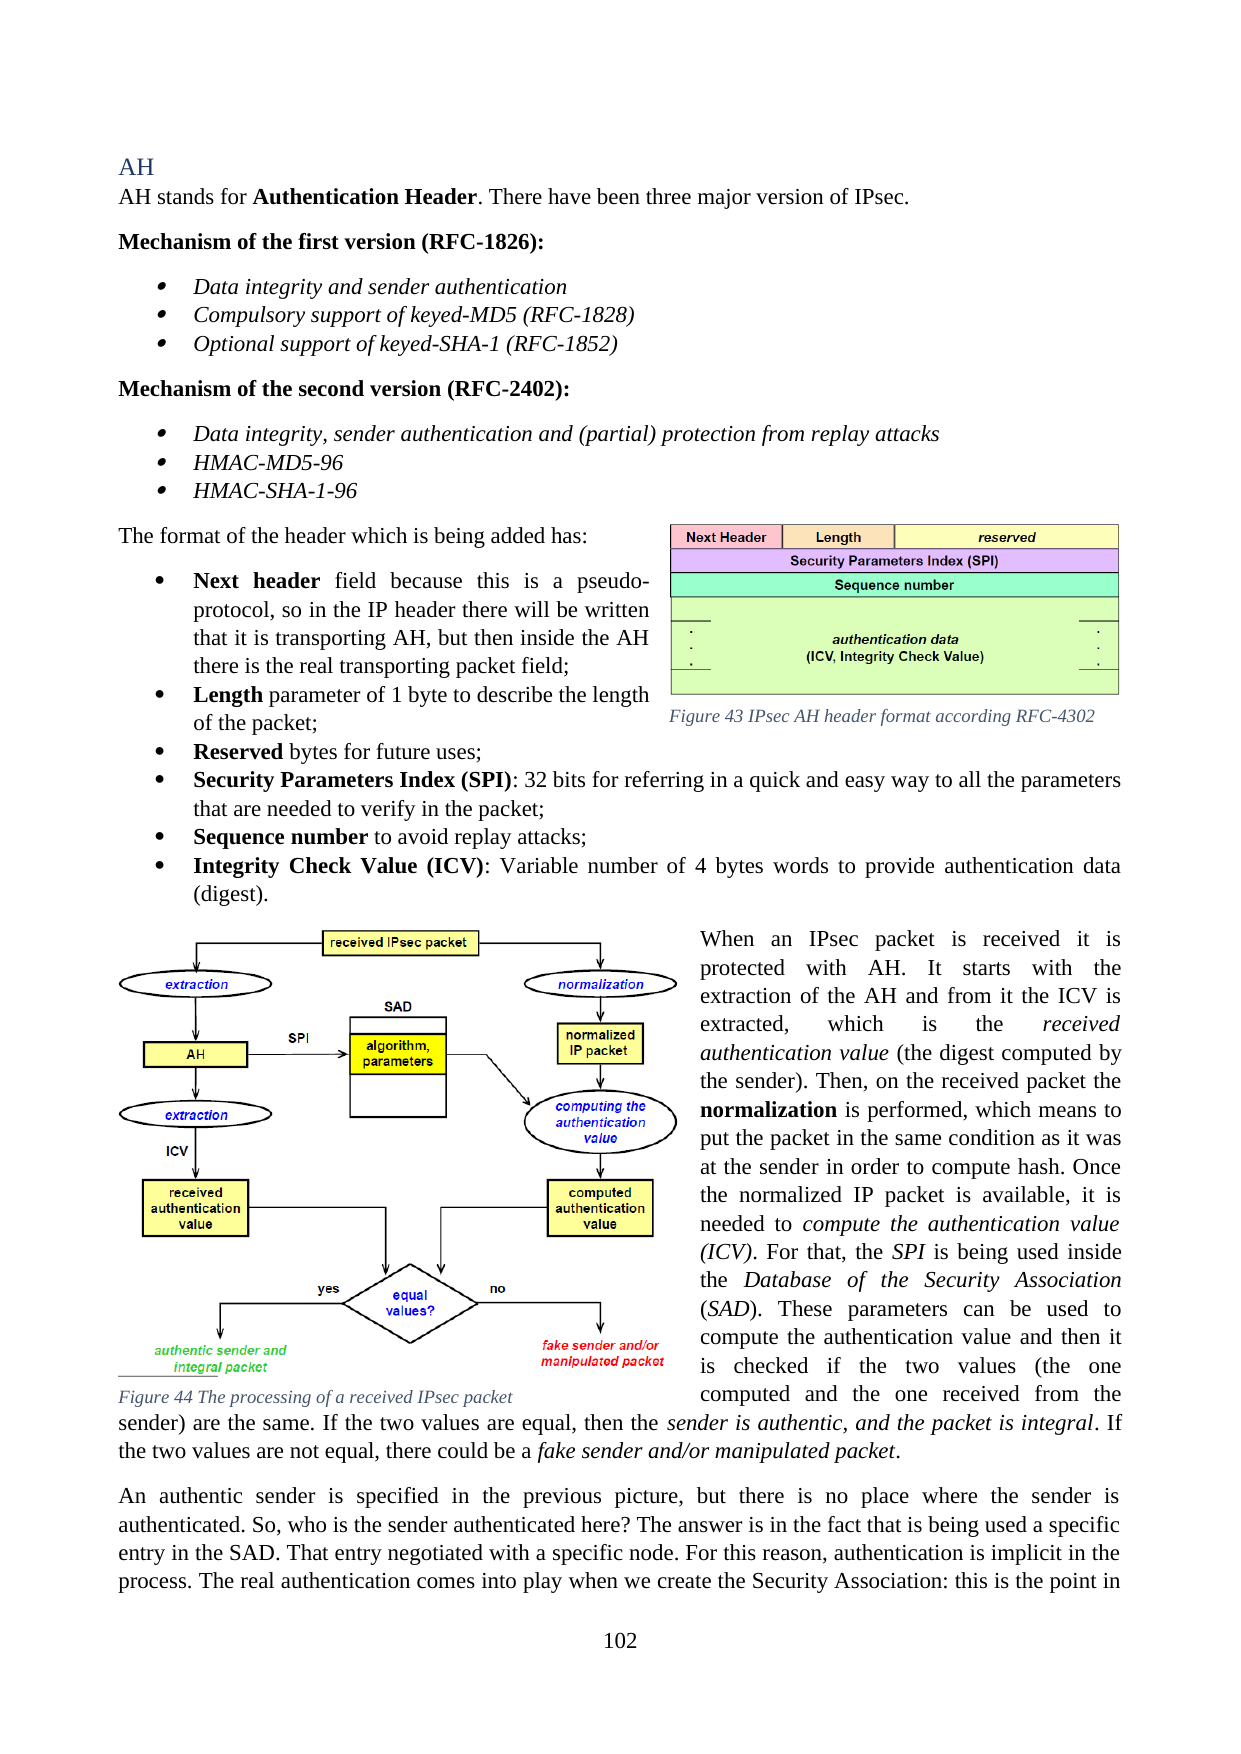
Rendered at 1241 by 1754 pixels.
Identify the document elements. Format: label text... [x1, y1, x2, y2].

text Mechanism of the second version (RFC-2402): [118, 375, 1122, 401]
list Sequence number to avoid replay attacks; [156, 823, 1122, 849]
subtitle AH [118, 152, 1122, 181]
list Data integrity, sender authentication and (partial) protection from replay attacks [156, 420, 1122, 447]
list HMAC-SHA-1-96 [156, 477, 1122, 503]
list Next header field because this is a pseudo-protocol, so in the IP header there will be written that it is transporting AH, but then inside the AH there is the real transporting packet field; [156, 567, 668, 679]
picture [118, 927, 682, 1377]
text The format of the header which is being added has: [118, 522, 1122, 548]
list Reserved bytes for future uses; [156, 738, 1122, 764]
list HMAC-MD5-96 [156, 449, 1122, 475]
picture [668, 523, 1123, 696]
list Optional support of keyed-SHA-1 (RFC-1852) [156, 330, 1122, 356]
list Security Parameters Index (SPI): 32 bits for referring in a quick and easy way to all the parameters that are needed to verify in the packet; [156, 766, 1122, 821]
list Data integrity and sender authentication [156, 273, 1122, 299]
text Mechanism of the first version (RFC-1826): [118, 228, 1122, 254]
text AH stands for Authentication Header. There have been three major version of IPsec. [118, 183, 1122, 209]
list Integrity Check Value (ICV): Variable number of 4 bytes words to provide authentication data (digest). [156, 852, 1122, 906]
list Length parameter of 1 byte to describe the length of the packet; [156, 681, 1122, 736]
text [118, 1482, 1122, 1594]
list Compulsory support of keyed-MD5 (RFC-1828) [156, 302, 1122, 328]
